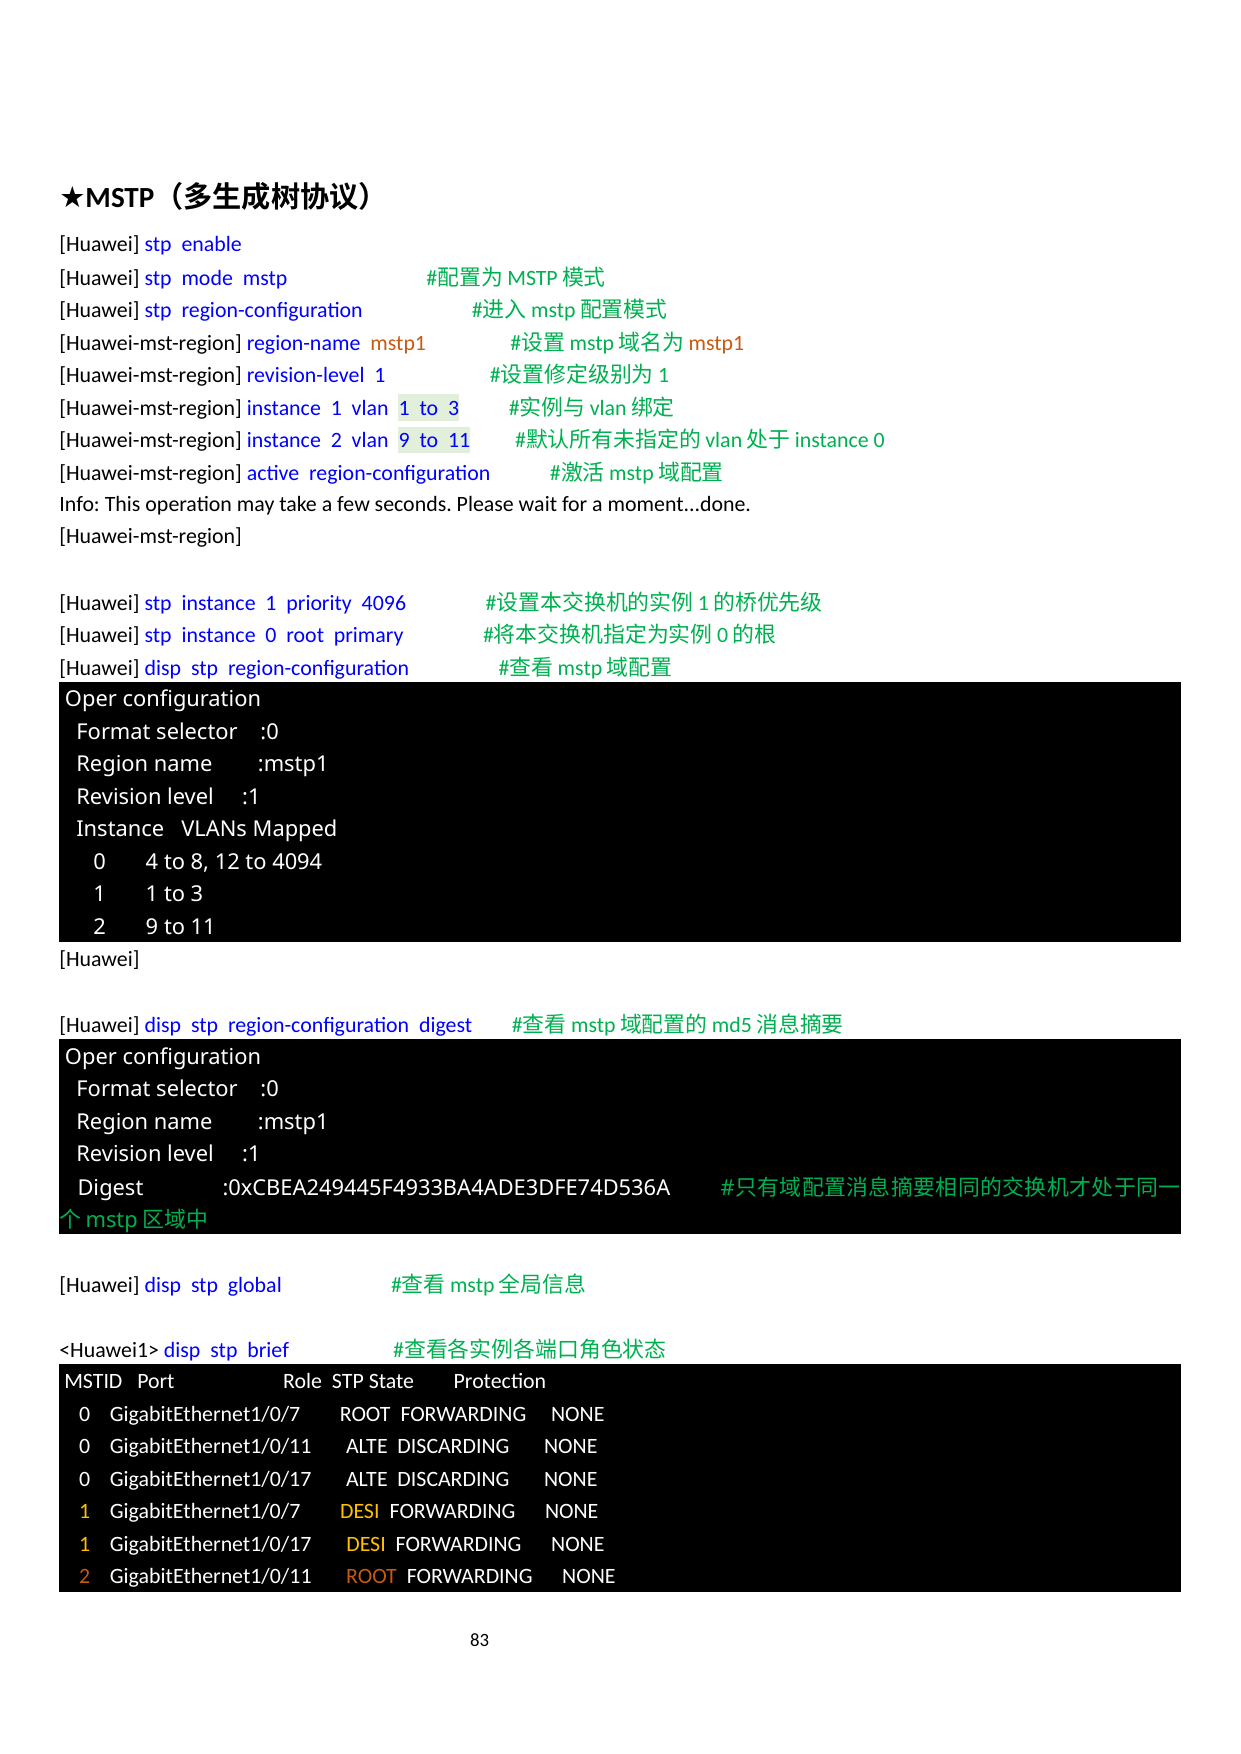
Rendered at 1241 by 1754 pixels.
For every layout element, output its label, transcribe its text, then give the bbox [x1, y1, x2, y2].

text [Huawei] disp stp global #查看mstp全局信息 [59, 1267, 1181, 1299]
text Region name :mstp1 [59, 1104, 1181, 1137]
text Region name :mstp1 [59, 747, 1181, 779]
text <Huawei1> disp stp brief #查看各实例各端口角色状态 [59, 1332, 1181, 1364]
text [Huawei-mst-region] instance 1 vlan 1 to 3 #实例与vlan绑定 [59, 389, 1181, 422]
text [Huawei] disp stp region-configuration digest #查看mstp域配置的md5消息摘要 [59, 1007, 1181, 1039]
text [Huawei] stp instance 0 root primary #将本交换机指定为实例0的根 [59, 617, 1181, 649]
text [Huawei] stp enable [59, 227, 1181, 259]
text 2 9 to 11 [59, 909, 1181, 942]
text 0 GigabitEthernet1/0/11 ALTE DISCARDING NONE [59, 1429, 1181, 1462]
text Revision level :1 [59, 779, 1181, 812]
text [Huawei-mst-region] region-name mstp1 #设置mstp域名为mstp1 [59, 324, 1181, 357]
text Revision level :1 [59, 1137, 1181, 1169]
text 0 GigabitEthernet1/0/17 ALTE DISCARDING NONE [59, 1462, 1181, 1494]
text 1 GigabitEthernet1/0/17 DESI FORWARDING NONE [59, 1527, 1181, 1559]
text [Huawei-mst-region] instance 2 vlan 9 to 11 #默认所有未指定的vlan处于instance 0 [59, 422, 1181, 454]
text 0 4 to 8, 12 to 4094 [59, 844, 1181, 877]
text Format selector :0 [59, 714, 1181, 747]
text Instance VLANs Mapped [59, 812, 1181, 844]
text 2 GigabitEthernet1/0/11 ROOT FORWARDING NONE [59, 1559, 1181, 1592]
text Format selector :0 [59, 1072, 1181, 1104]
text ★MSTP（多生成树协议） [59, 162, 1181, 227]
text [Huawei] disp stp region-configuration #查看mstp域配置 [59, 649, 1181, 682]
text MSTID Port Role STP State Protection [59, 1364, 1181, 1397]
text 1 1 to 3 [59, 877, 1181, 909]
text [Huawei-mst-region] [59, 519, 1181, 552]
text 1 GigabitEthernet1/0/7 DESI FORWARDING NONE [59, 1494, 1181, 1527]
text [Huawei] [59, 942, 1181, 974]
text Oper configuration [59, 682, 1181, 714]
text [Huawei] stp mode mstp #配置为MSTP模式 [59, 259, 1181, 292]
text Info: This operation may take a few seconds. Please wait for a moment...done. [59, 487, 1181, 519]
text Digest :0xCBEA249445F4933BA4ADE3DFE74D536A #只有域配置消息摘要相同的交换机才处于同一个mstp区域中 [59, 1169, 1181, 1234]
text [Huawei-mst-region] revision-level 1 #设置修定级别为1 [59, 357, 1181, 389]
text [Huawei-mst-region] active region-configuration #激活mstp域配置 [59, 454, 1181, 487]
text 0 GigabitEthernet1/0/7 ROOT FORWARDING NONE [59, 1397, 1181, 1429]
text Oper configuration [59, 1039, 1181, 1072]
text [Huawei] stp region-configuration #进入mstp配置模式 [59, 292, 1181, 324]
text [Huawei] stp instance 1 priority 4096 #设置本交换机的实例1的桥优先级 [59, 584, 1181, 617]
